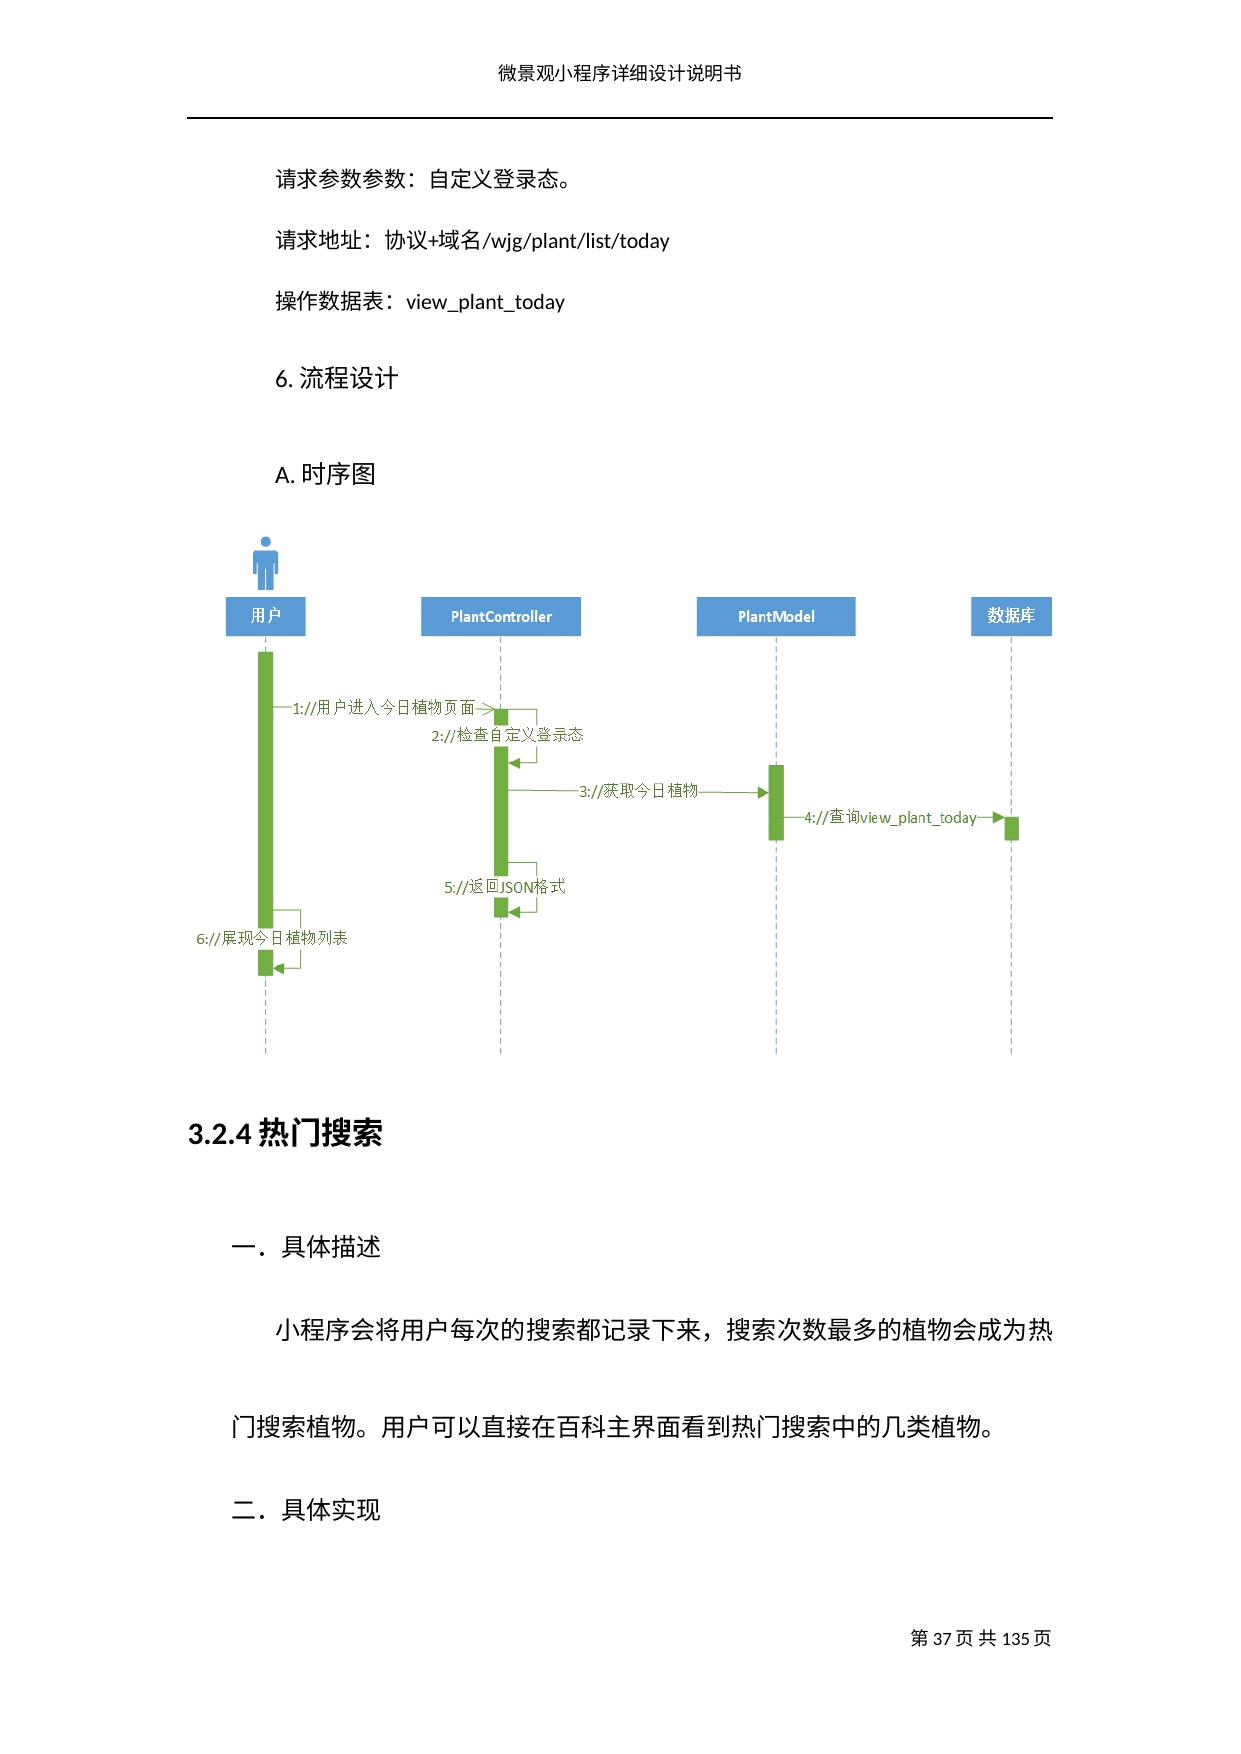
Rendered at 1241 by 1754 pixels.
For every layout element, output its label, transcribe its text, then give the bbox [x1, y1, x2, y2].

list 时序图 [231, 440, 1053, 505]
list 操作数据表：view_plant_today [231, 284, 1053, 316]
list 小程序会将用户每次的搜索都记录下来，搜索次数最多的植物会成为热门搜索植物。用户可以直接在百科主界面看到热门搜索中的几类植物。 [231, 1296, 1053, 1458]
list 请求参数参数：自定义登录态。 [231, 162, 1053, 194]
list 请求地址：协议+域名/wjg/plant/list/today [231, 223, 1053, 255]
picture [187, 535, 1053, 1055]
list 二．具体实现 [231, 1476, 1053, 1541]
list 一．具体描述 [187, 1213, 1053, 1278]
list 流程设计 [275, 344, 1053, 409]
subtitle 3.2.4 热门搜索 [187, 1098, 1053, 1163]
